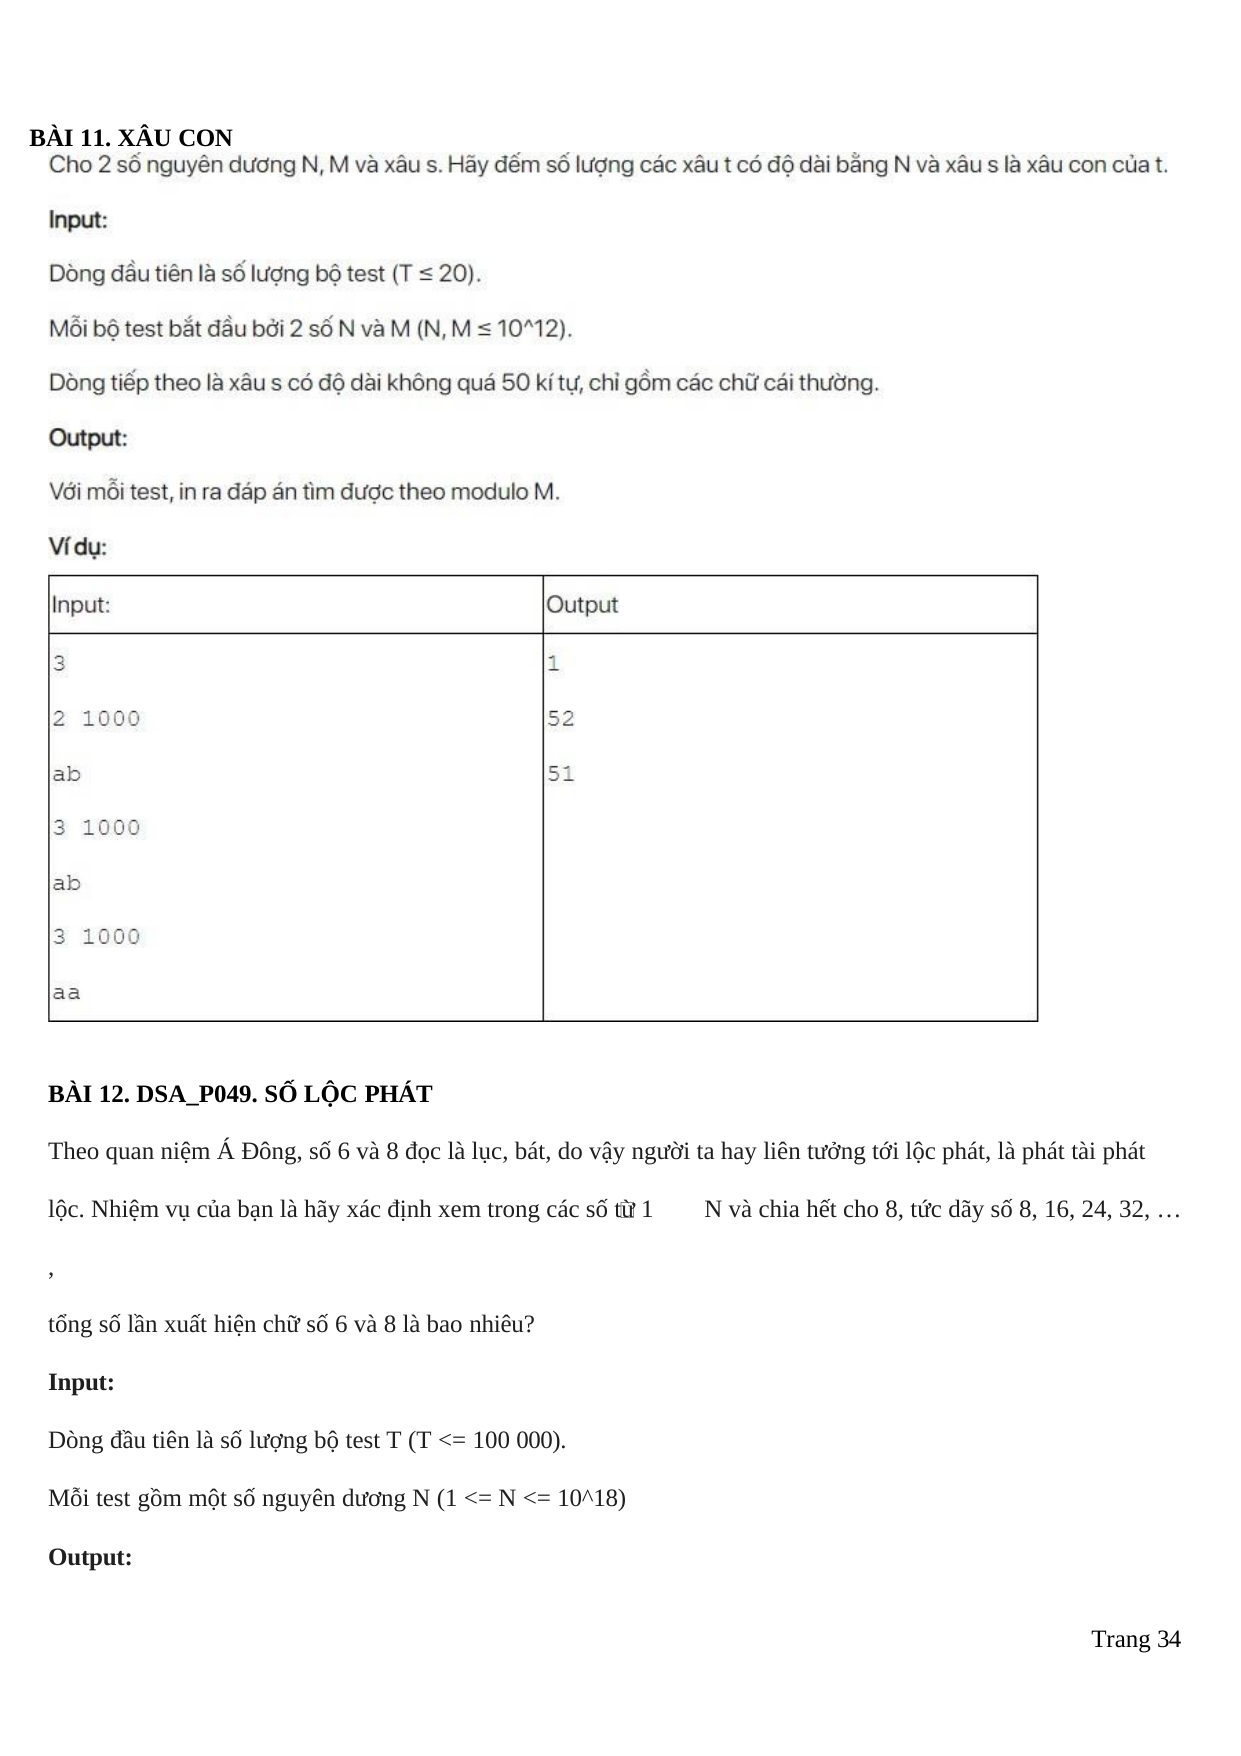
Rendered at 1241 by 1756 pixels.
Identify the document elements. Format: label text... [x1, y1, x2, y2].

text Output: [48, 1542, 1226, 1570]
text tổng số lần xuất hiện chữ số 6 và 8 là bao nhiêu? [48, 1309, 1226, 1338]
text BÀI 11. XÂU CON [29, 123, 1226, 152]
text BÀI 12. DSA_P049. SỐ LỘC PHÁT [48, 1079, 1226, 1108]
text Dòng đầu tiên là số lượng bộ test T (T <= 100 000). [48, 1425, 1226, 1454]
text Mỗi test gồm một số nguyên dương N (1 <= N <= 10^18) [48, 1483, 1226, 1512]
text Theo quan niệm Á Đông, số 6 và 8 đọc là lục, bát, do vậy người ta hay liên tưởng tới lộc phát, là phát tài phát lộc. Nhiệm vụ của bạn là hãy xác định xem trong các số từ 1 N và chia hết cho 8, tức dãy số 8, 16, 24, 32, … , [48, 1136, 1186, 1281]
text Input: [48, 1367, 1226, 1396]
picture [47, 152, 1168, 1022]
